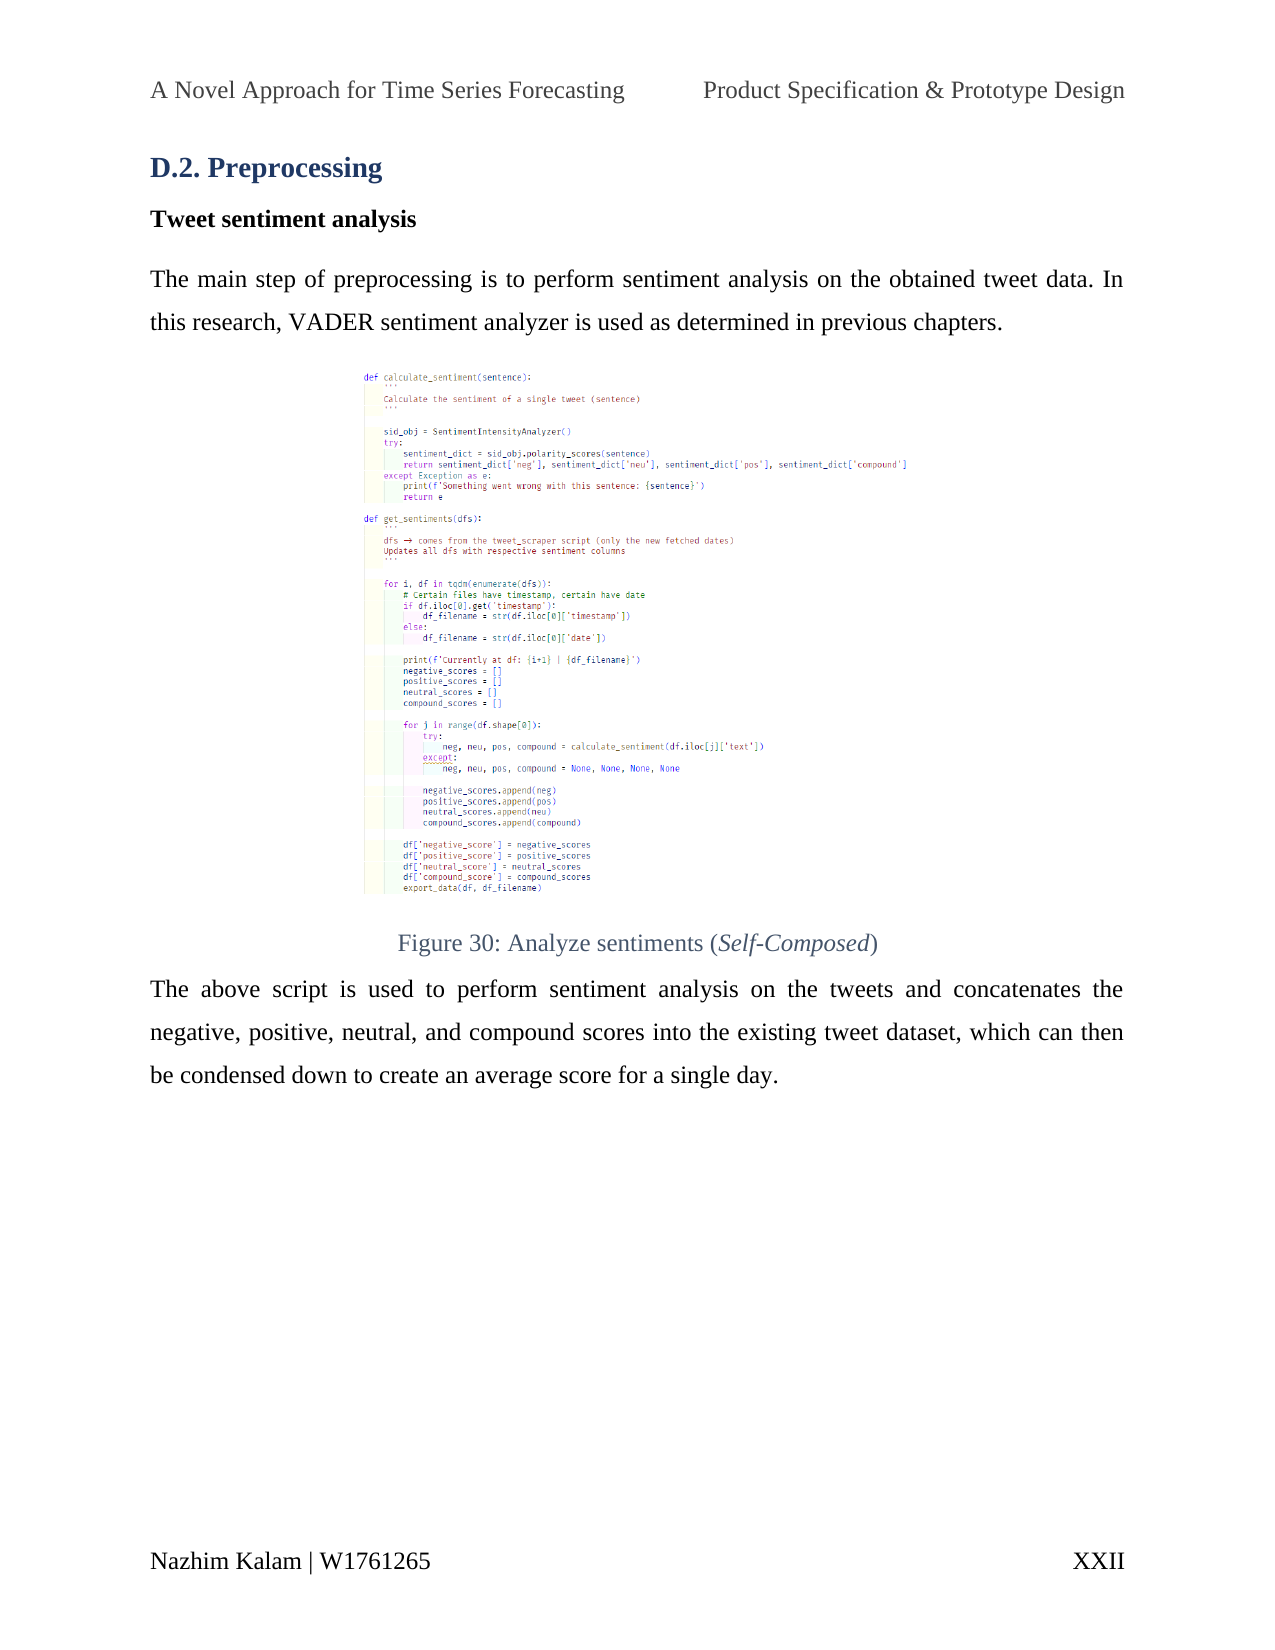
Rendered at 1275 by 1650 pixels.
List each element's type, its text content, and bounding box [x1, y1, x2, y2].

picture [362, 367, 913, 898]
text The main step of preprocessing is to perform sentiment analysis on the obtained tweet data. In this research, VADER sentiment analyzer is used as determined in previous chapters. [150, 264, 1125, 336]
text Figure 30: Analyze sentiments (Self-Composed) [150, 928, 1125, 957]
text Tweet sentiment analysis [150, 204, 1125, 233]
subtitle D.2. Preprocessing [150, 150, 1125, 183]
text The above script is used to perform sentiment analysis on the tweets and concatenates the negative, positive, neutral, and compound scores into the existing tweet dataset, which can then be condensed down to create an average score for a single day. [150, 974, 1125, 1089]
